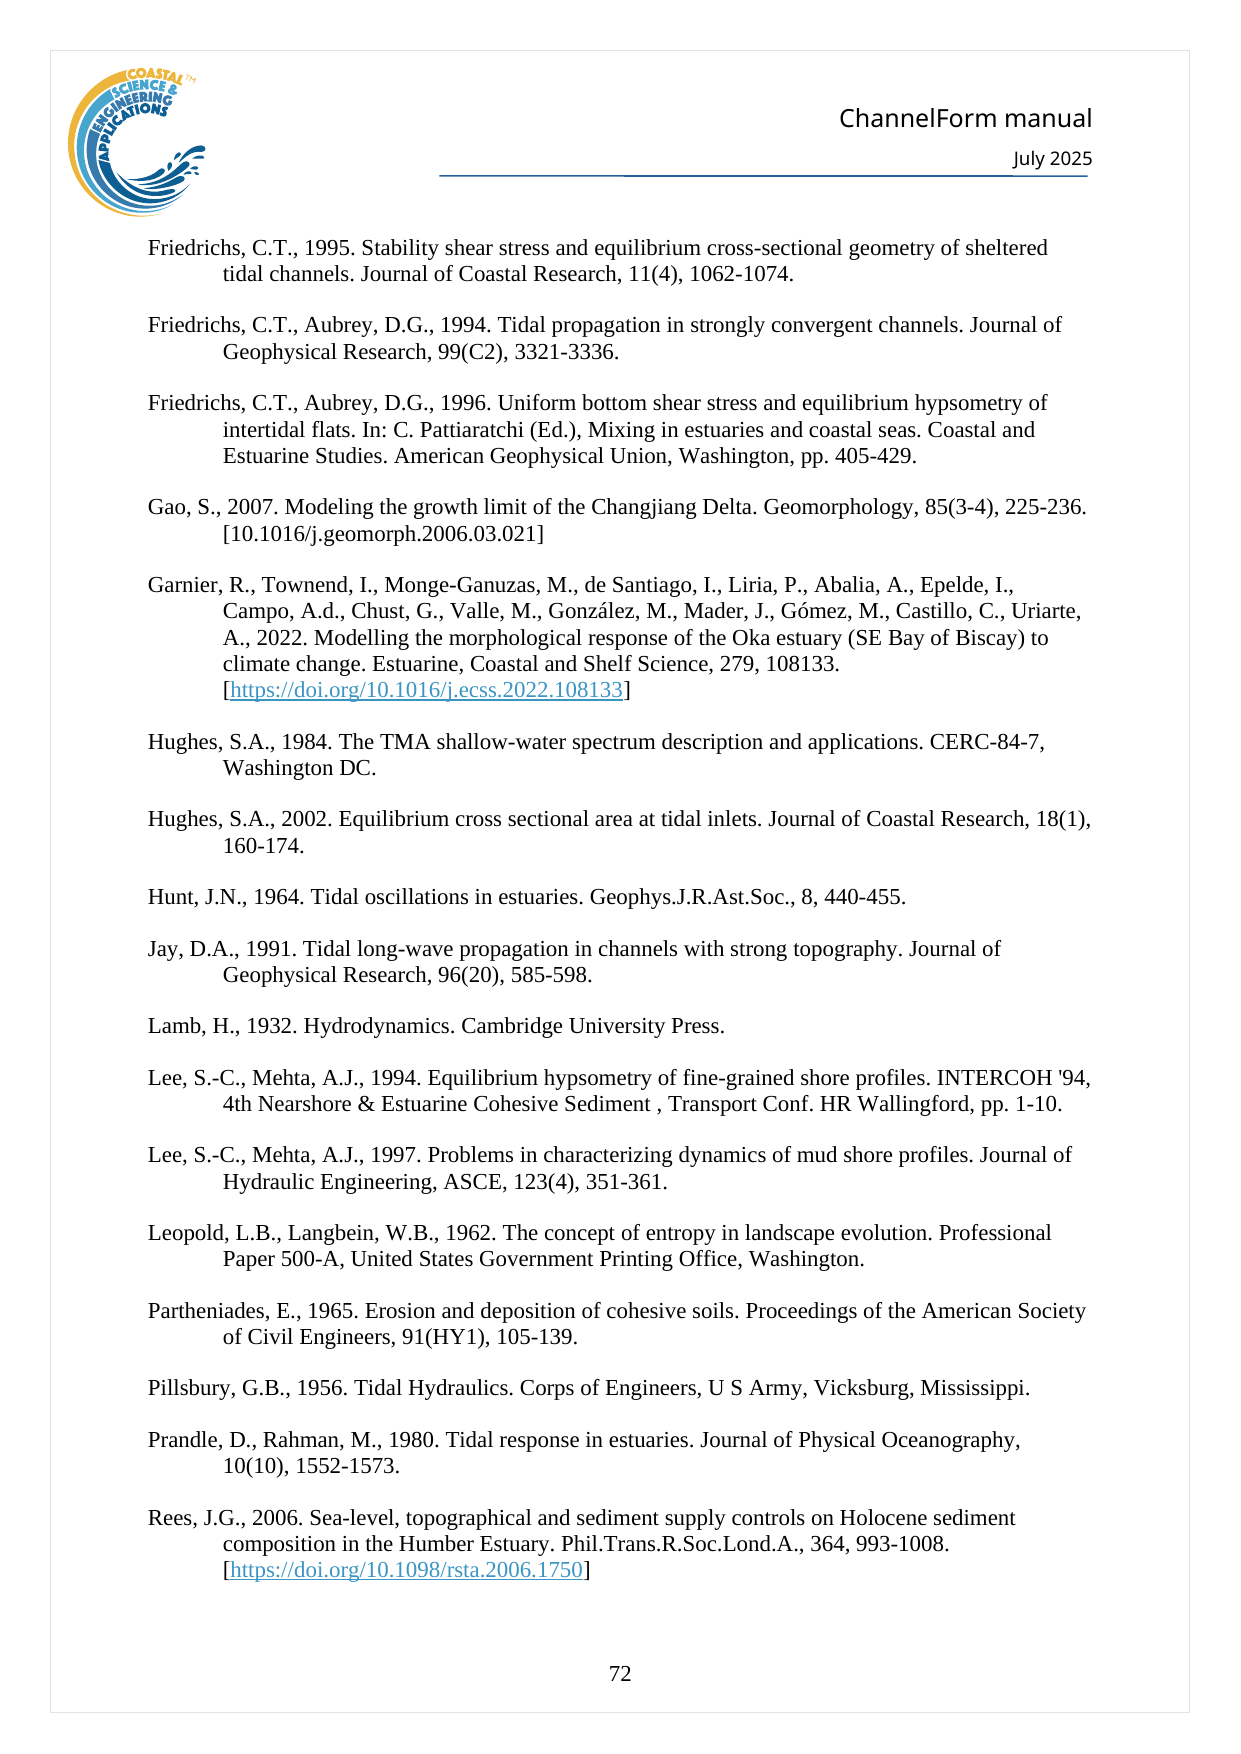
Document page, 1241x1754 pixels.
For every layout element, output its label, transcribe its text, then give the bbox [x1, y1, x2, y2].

text Pillsbury, G.B., 1956. Tidal Hydraulics. Corps of Engineers, U S Army, Vicksburg, Mississippi. [148, 1374, 1093, 1401]
text Friedrichs, C.T., Aubrey, D.G., 1994. Tidal propagation in strongly convergent channels. Journal of Geophysical Research, 99(C2), 3321-3336. [148, 312, 1093, 364]
text Hunt, J.N., 1964. Tidal oscillations in estuaries. Geophys.J.R.Ast.Soc., 8, 440-455. [148, 883, 1093, 909]
text Prandle, D., Rahman, M., 1980. Tidal response in estuaries. Journal of Physical Oceanography, 10(10), 1552-1573. [148, 1426, 1093, 1478]
text Leopold, L.B., Langbein, W.B., 1962. The concept of entropy in landscape evolution. Professional Paper 500-A, United States Government Printing Office, Washington. [148, 1219, 1093, 1272]
text Friedrichs, C.T., 1995. Stability shear stress and equilibrium cross-sectional geometry of sheltered tidal channels. Journal of Coastal Research, 11(4), 1062-1074. [148, 234, 1093, 287]
text Partheniades, E., 1965. Erosion and deposition of cohesive soils. Proceedings of the American Society of Civil Engineers, 91(HY1), 105-139. [148, 1297, 1093, 1349]
text Jay, D.A., 1991. Tidal long-wave propagation in channels with strong topography. Journal of Geophysical Research, 96(20), 585-598. [148, 934, 1093, 987]
text Hughes, S.A., 2002. Equilibrium cross sectional area at tidal inlets. Journal of Coastal Research, 18(1), 160-174. [148, 806, 1093, 858]
text Lamb, H., 1932. Hydrodynamics. Cambridge University Press. [148, 1012, 1093, 1039]
text Hughes, S.A., 1984. The TMA shallow-water spectrum description and applications. CERC-84-7, Washington DC. [148, 728, 1093, 781]
text Lee, S.-C., Mehta, A.J., 1997. Problems in characterizing dynamics of mud shore profiles. Journal of Hydraulic Engineering, ASCE, 123(4), 351-361. [148, 1141, 1093, 1194]
text Gao, S., 2007. Modeling the growth limit of the Changjiang Delta. Geomorphology, 85(3-4), 225-236. [10.1016/j.geomorph.2006.03.021] [148, 493, 1093, 546]
text Garnier, R., Townend, I., Monge-Ganuzas, M., de Santiago, I., Liria, P., Abalia, A., Epelde, I., Campo, A.d., Chust, G., Valle, M., González, M., Mader, J., Gómez, M., Castillo, C., Uriarte, A., 2022. Modelling the morphological response of the Oka estuary (SE Bay of Biscay) to climate change. Estuarine, Coastal and Shelf Science, 279, 108133. [https://doi.org/10.1016/j.ecss.2022.108133] [148, 571, 1093, 703]
text Lee, S.-C., Mehta, A.J., 1994. Equilibrium hypsometry of fine-grained shore profiles. INTERCOH '94, 4th Nearshore & Estuarine Cohesive Sediment , Transport Conf. HR Wallingford, pp. 1-10. [148, 1064, 1093, 1116]
text Rees, J.G., 2006. Sea-level, topographical and sediment supply controls on Holocene sediment composition in the Humber Estuary. Phil.Trans.R.Soc.Lond.A., 364, 993-1008. [https://doi.org/10.1098/rsta.2006.1750] [148, 1503, 1093, 1583]
text Friedrichs, C.T., Aubrey, D.G., 1996. Uniform bottom shear stress and equilibrium hypsometry of intertidal flats. In: C. Pattiaratchi (Ed.), Mixing in estuaries and coastal seas. Coastal and Estuarine Studies. American Geophysical Union, Washington, pp. 405-429. [148, 389, 1093, 468]
